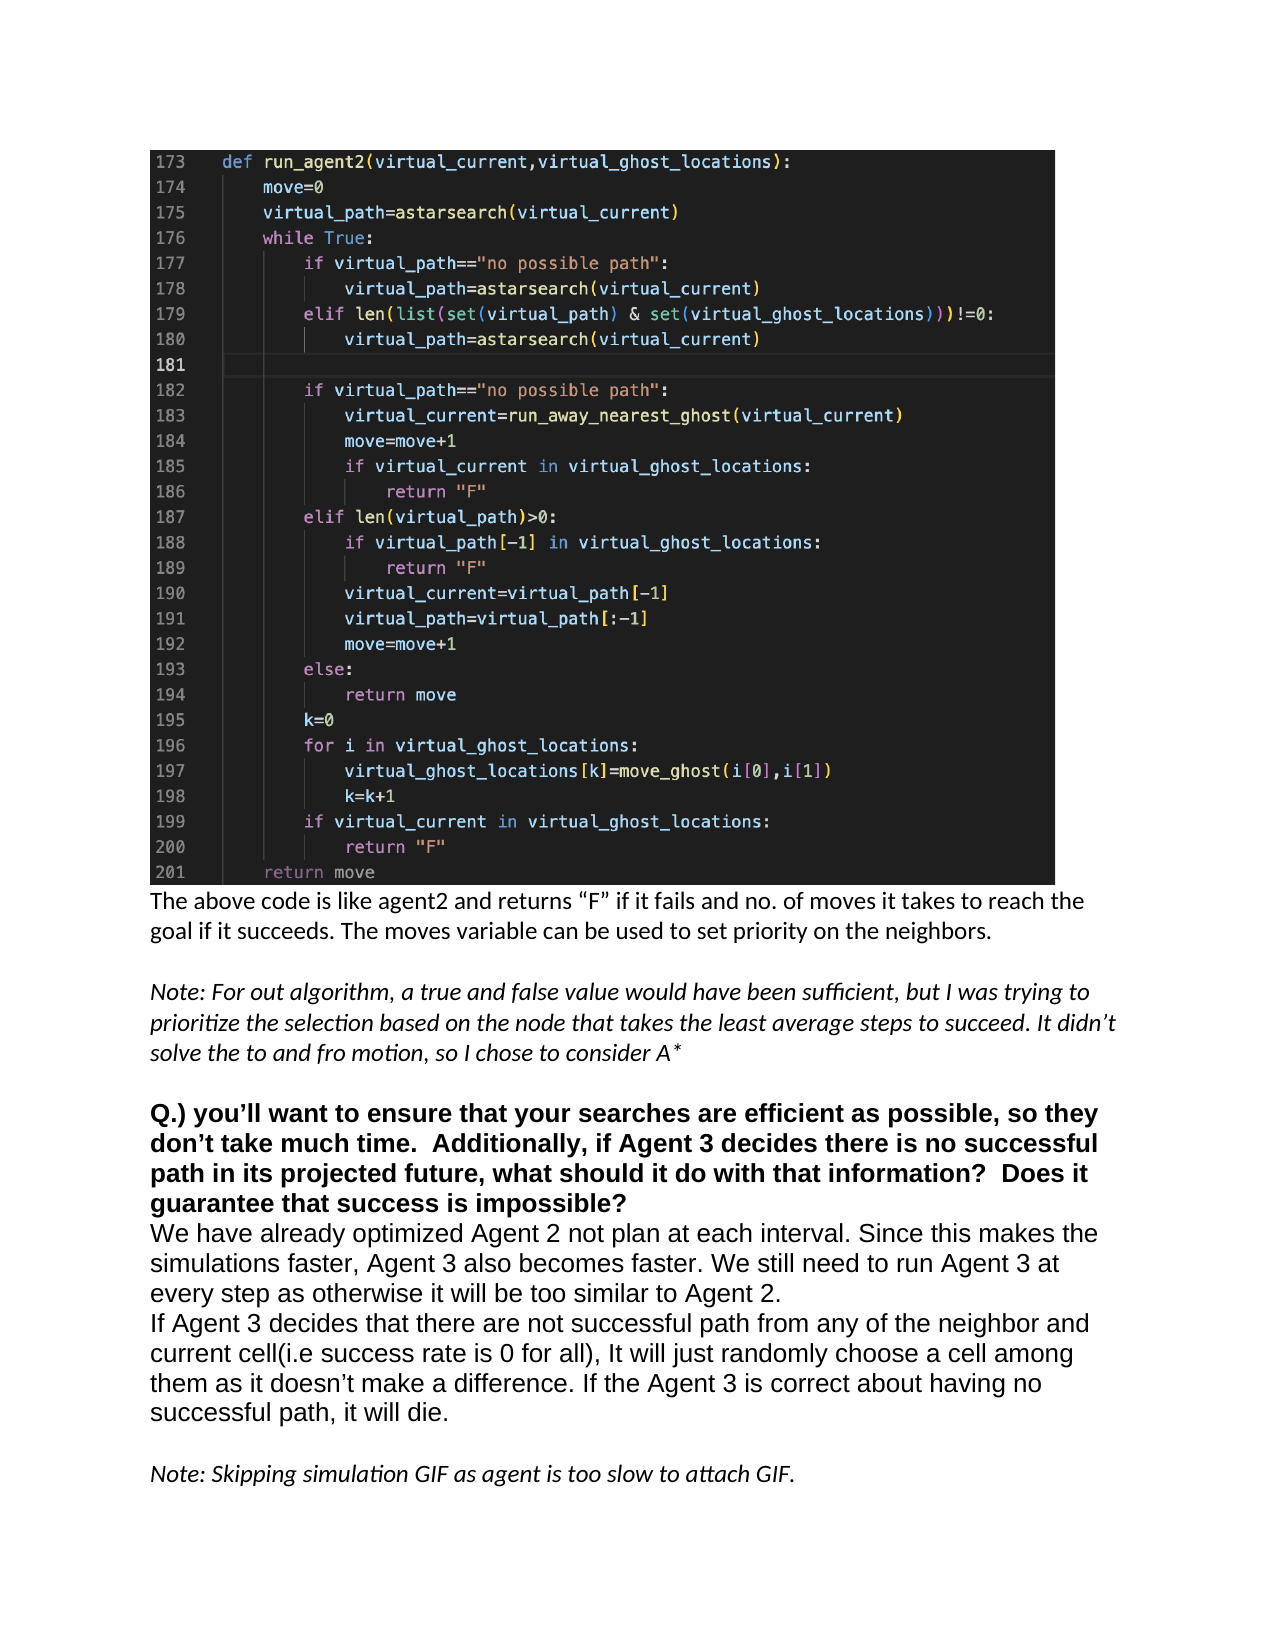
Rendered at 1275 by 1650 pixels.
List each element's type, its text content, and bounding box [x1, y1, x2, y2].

text The above code is like agent2 and returns “F” if it fails and no. of moves it takes to reach the goal if it succeeds. The moves variable can be used to set priority on the neighbors. [150, 885, 1125, 946]
text We have already optimized Agent 2 not plan at each interval. Since this makes the simulations faster, Agent 3 also becomes faster. We still need to run Agent 3 at every step as otherwise it will be too similar to Agent 2. [782, 1218, 1125, 1308]
picture [150, 150, 1055, 885]
text If Agent 3 decides that there are not successful path from any of the neighbor and current cell(i.e success rate is 0 for all), It will just randomly choose a cell among them as it doesn’t make a difference. If the Agent 3 is correct about having no successful path, it will die. [150, 1308, 1125, 1427]
text Q.) you’ll want to ensure that your searches are efficient as possible, so they don’t take much time. Additionally, if Agent 3 decides there is no successful path in its projected future, what should it do with that information? Does it guarantee that success is impossible? [150, 1098, 1125, 1218]
text Note: For out algorithm, a true and false value would have been sufficient, but I was trying to prioritize the selection based on the node that takes the least average steps to succeed. It didn’t solve the to and fro motion, so I chose to consider A* [150, 976, 1125, 1068]
text Note: Skipping simulation GIF as agent is too slow to attach GIF. [150, 1458, 1125, 1488]
